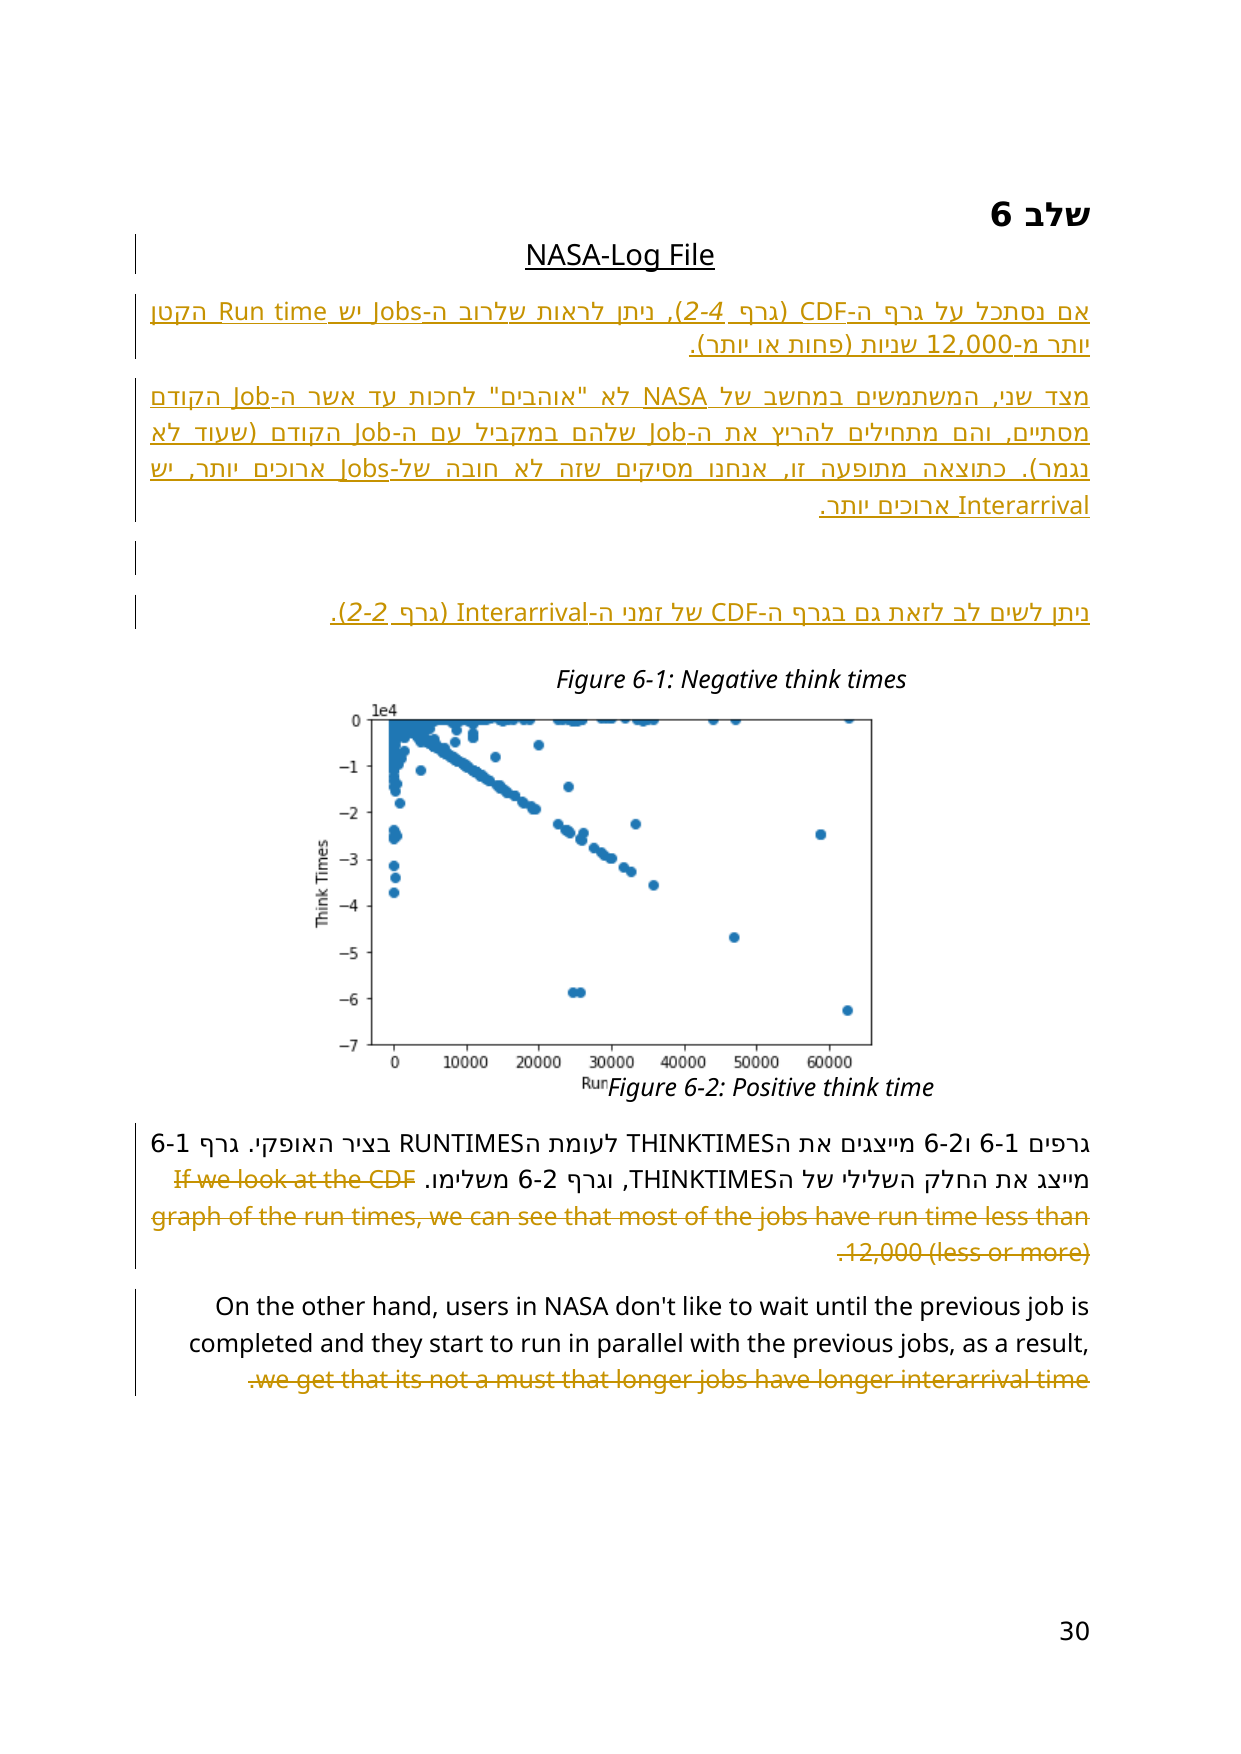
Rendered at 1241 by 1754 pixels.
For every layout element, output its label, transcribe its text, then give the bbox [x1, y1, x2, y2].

subtitle שלב 6 [150, 195, 1090, 234]
picture [307, 694, 879, 1101]
subtitle NASA-Log File [150, 234, 1090, 274]
